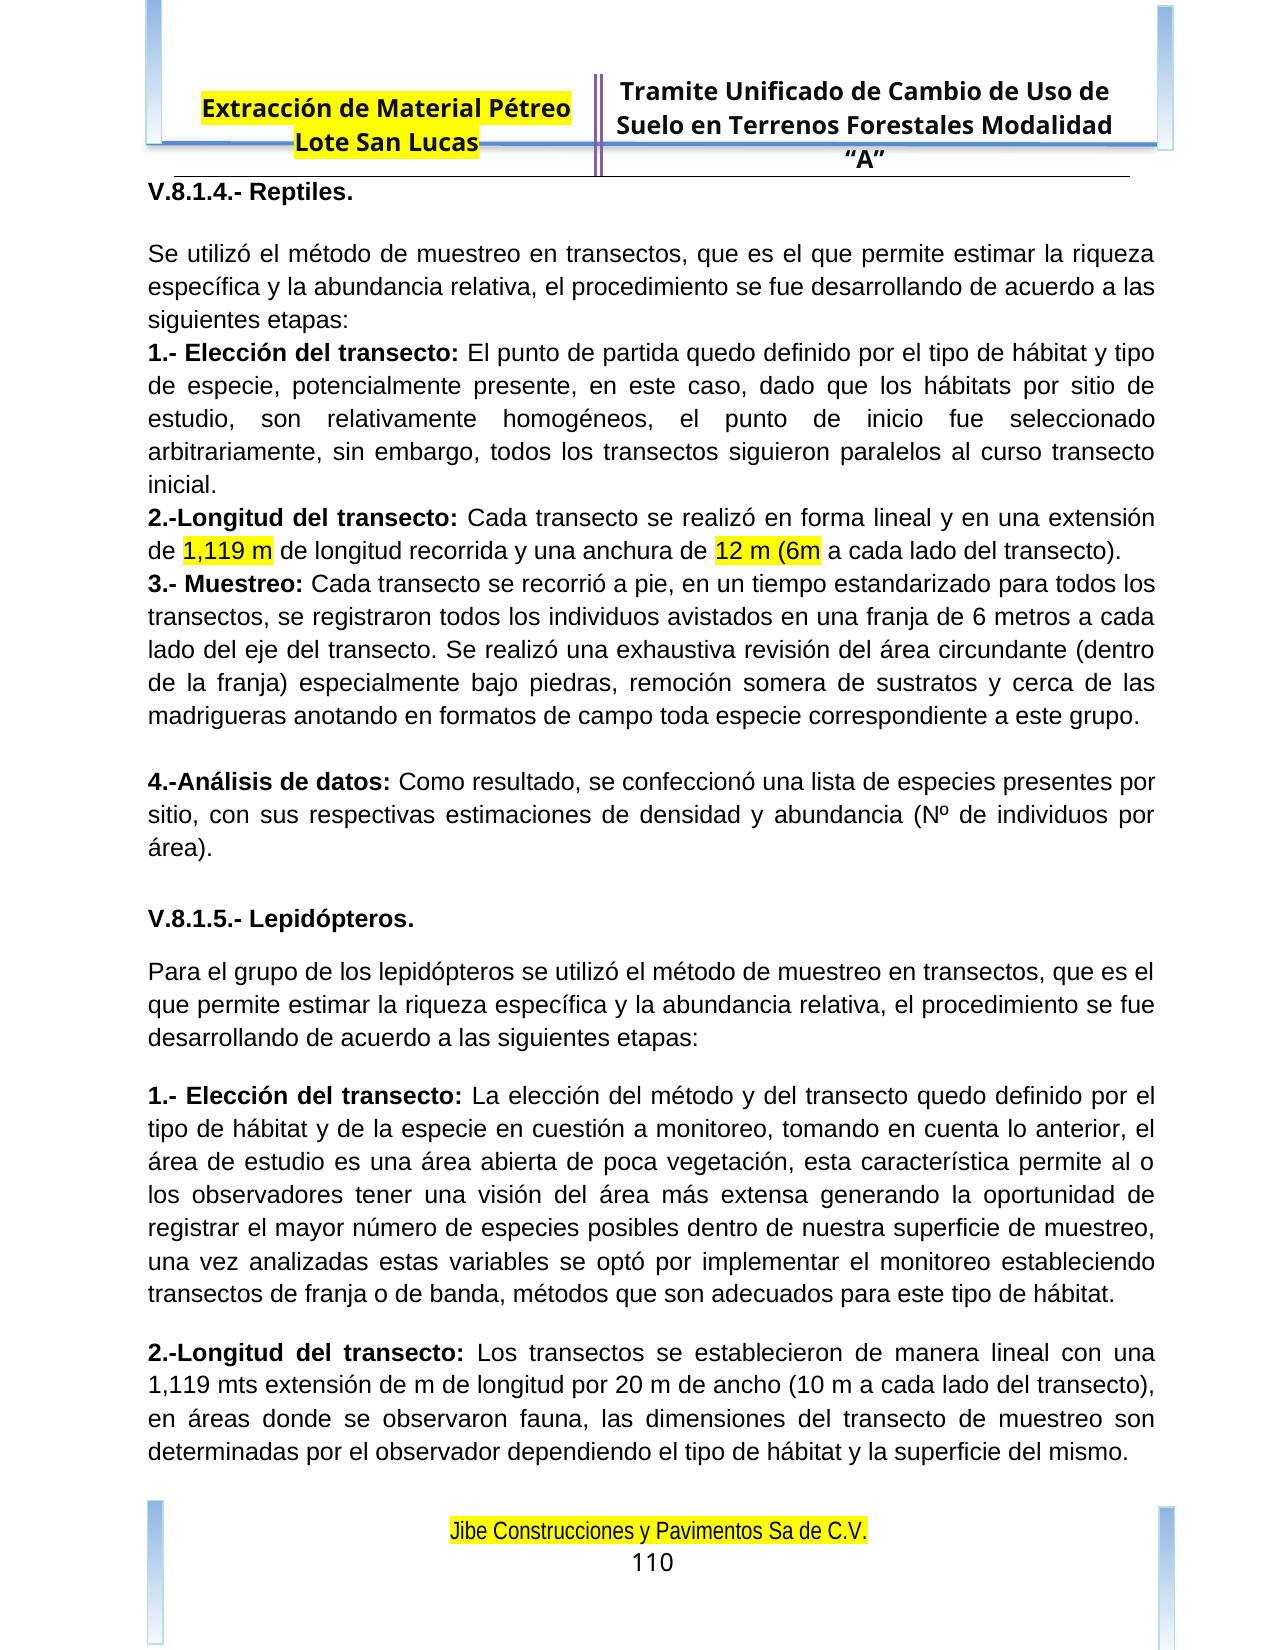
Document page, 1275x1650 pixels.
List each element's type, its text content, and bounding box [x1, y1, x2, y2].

text 1.- Elección del transecto: El punto de partida quedo definido por el tipo de hábitat y tipo de especie, potencialmente presente, en este caso, dado que los hábitats por sitio de estudio, son relativamente homogéneos, el punto de inicio fue seleccionado arbitrariamente, sin embargo, todos los transectos siguieron paralelos al curso transecto inicial. [148, 338, 1157, 499]
text Para el grupo de los lepidópteros se utilizó el método de muestreo en transectos, que es el que permite estimar la riqueza específica y la abundancia relativa, el procedimiento se fue desarrollando de acuerdo a las siguientes etapas: [148, 957, 1157, 1052]
subtitle V.8.1.4.- Reptiles. [148, 160, 1157, 206]
text 1.- Elección del transecto: La elección del método y del transecto quedo definido por el tipo de hábitat y de la especie en cuestión a monitoreo, tomando en cuenta lo anterior, el área de estudio es una área abierta de poca vegetación, esta característica permite al o los observadores tener una visión del área más extensa generando la oportunidad de registrar el mayor número de especies posibles dentro de nuestra superficie de muestreo, una vez analizadas estas variables se optó por implementar el monitoreo estableciendo transectos de franja o de banda, métodos que son adecuados para este tipo de hábitat. [148, 1081, 1157, 1308]
text 3.- Muestreo: Cada transecto se recorrió a pie, en un tiempo estandarizado para todos los transectos, se registraron todos los individuos avistados en una franja de 6 metros a cada lado del eje del transecto. Se realizó una exhaustiva revisión del área circundante (dentro de la franja) especialmente bajo piedras, remoción somera de sustratos y cerca de las madrigueras anotando en formatos de campo toda especie correspondiente a este grupo. [148, 569, 1157, 730]
text 2.-Longitud del transecto: Los transectos se establecieron de manera lineal con una 1,119 mts extensión de m de longitud por 20 m de ancho (10 m a cada lado del transecto), en áreas donde se observaron fauna, las dimensiones del transecto de muestreo son determinadas por el observador dependiendo el tipo de hábitat y la superficie del mismo. [148, 1337, 1157, 1465]
text Se utilizó el método de muestreo en transectos, que es el que permite estimar la riqueza específica y la abundancia relativa, el procedimiento se fue desarrollando de acuerdo a las siguientes etapas: [148, 239, 1157, 334]
subtitle V.8.1.5.- Lepidópteros. [148, 903, 1157, 932]
text 2.-Longitud del transecto: Cada transecto se realizó en forma lineal y en una extensión de 1,119 m de longitud recorrida y una anchura de 12 m (6m a cada lado del transecto). [148, 503, 1157, 565]
text 4.-Análisis de datos: Como resultado, se confeccionó una lista de especies presentes por sitio, con sus respectivas estimaciones de densidad y abundancia (Nº de individuos por área). [148, 767, 1157, 862]
